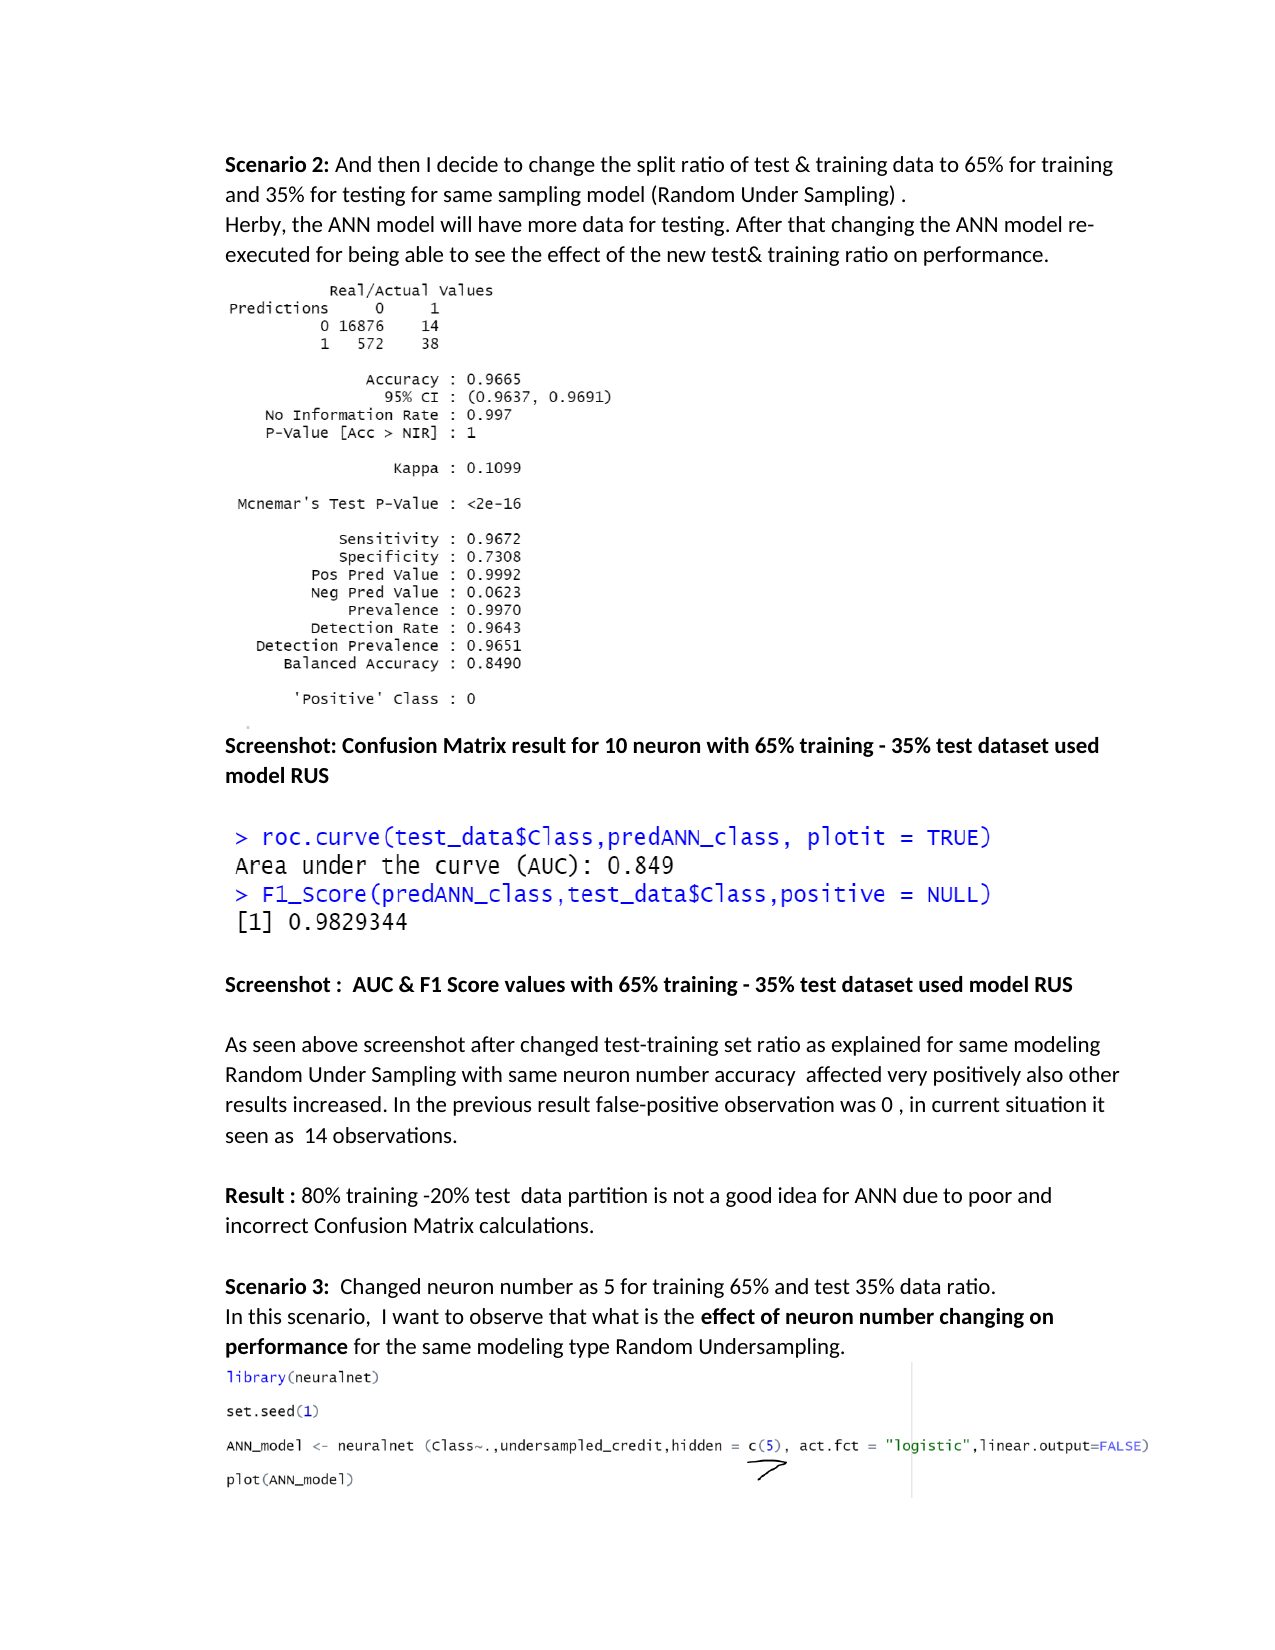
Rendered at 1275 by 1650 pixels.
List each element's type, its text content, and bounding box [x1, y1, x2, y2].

picture [225, 791, 1114, 938]
list In this scenario, I want to observe that what is the effect of neuron number changing on performance for the same modeling type Random Undersampling. [225, 1302, 1125, 1362]
list Screenshot : AUC & F1 Score values with 65% training - 35% test dataset used model RUS [225, 970, 1125, 998]
list Screenshot: Confusion Matrix result for 10 neuron with 65% training - 35% test dataset used model RUS [225, 731, 1125, 789]
picture [225, 270, 949, 729]
list Scenario 2: And then I decide to change the split ratio of test & training data to 65% for training and 35% for testing for same sampling model (Random Under Sampling) . [225, 150, 1125, 208]
list Scenario 3: Changed neuron number as 5 for training 65% and test 35% data ratio. [225, 1272, 1125, 1300]
list As seen above screenshot after changed test-training set ratio as explained for same modeling Random Under Sampling with same neuron number accuracy affected very positively also other results increased. In the previous result false-positive observation was 0 , in current situation it seen as 14 observations. [225, 1030, 1125, 1149]
list Herby, the ANN model will have more data for testing. After that changing the ANN model re-executed for being able to see the effect of the new test& training ratio on performance. [225, 210, 1125, 269]
list Result : 80% training -20% test data partition is not a good idea for ANN due to poor and incorrect Confusion Matrix calculations. [225, 1181, 1125, 1239]
picture [225, 1362, 1200, 1498]
